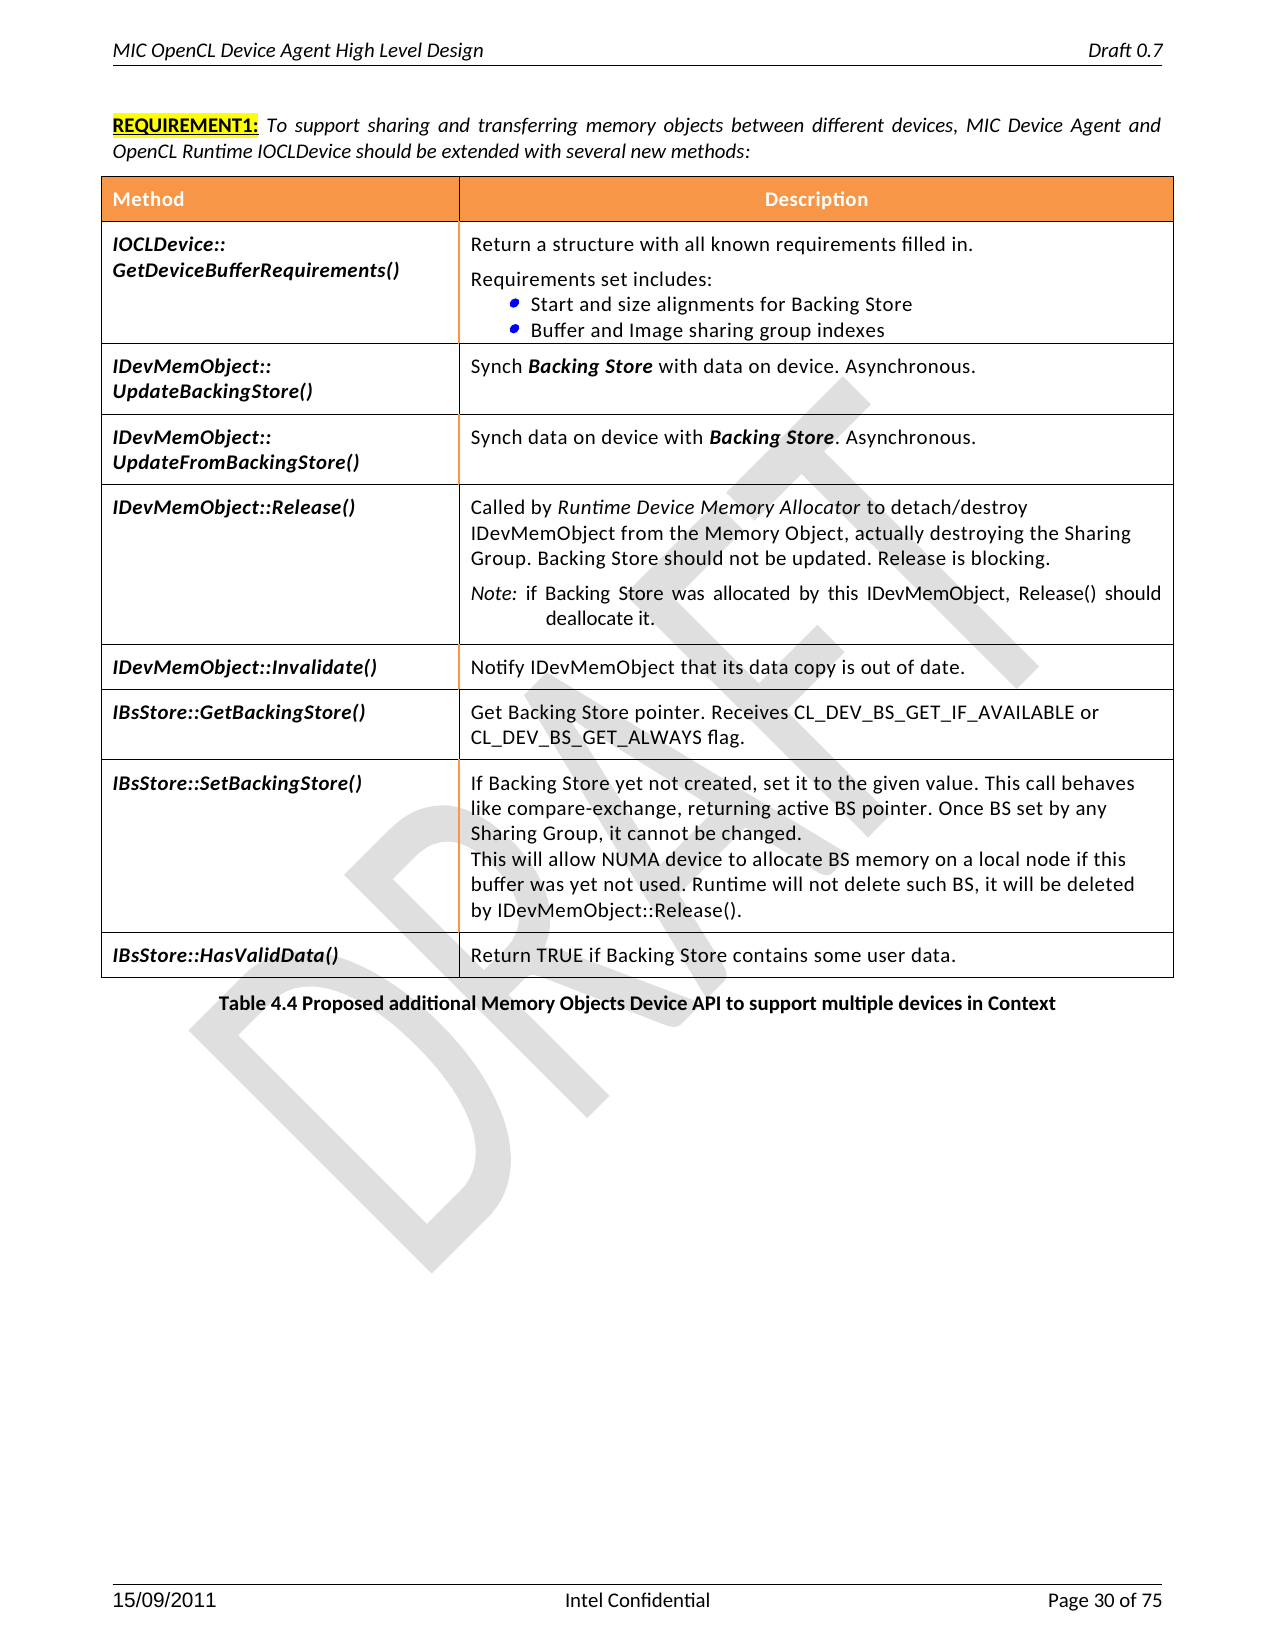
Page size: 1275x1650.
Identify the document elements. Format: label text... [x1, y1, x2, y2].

table_cell Return a structure with all known requirements filled in. Requirements set includes: Start and size alignments for Backing Store Buffer and Image sharing group indexes [460, 222, 1173, 343]
table_cell IDevMemObject::Release() [102, 485, 459, 643]
table_header Method [102, 177, 459, 221]
text REQUIREMENT1: To support sharing and transferring memory objects between different devices, MIC Device Agent and OpenCL Runtime IOCLDevice should be extended with several new methods: [112, 112, 1162, 163]
table_cell Synch Backing Store with data on device. Asynchronous. [460, 344, 1173, 413]
table_cell Return TRUE if Backing Store contains some user data. [460, 933, 1173, 977]
table_cell IDevMemObject:: UpdateBackingStore() [102, 344, 459, 413]
table_cell Notify IDevMemObject that its data copy is out of date. [460, 645, 1173, 689]
table_cell IBsStore::HasValidData() [102, 933, 459, 977]
table_header Description [460, 177, 1173, 221]
table_cell Get Backing Store pointer. Receives CL_DEV_BS_GET_IF_AVAILABLE or CL_DEV_BS_GET_ALWAYS flag. [460, 690, 1173, 759]
table_cell IDevMemObject::Invalidate() [102, 645, 458, 689]
table_cell IBsStore::SetBackingStore() [102, 760, 458, 932]
table_cell IBsStore::GetBackingStore() [102, 690, 459, 759]
table_cell IOCLDevice:: GetDeviceBufferRequirements() [102, 222, 458, 343]
table_cell IDevMemObject:: UpdateFromBackingStore() [102, 415, 458, 484]
table_cell Synch data on device with Backing Store. Asynchronous. [460, 415, 1173, 484]
table_cell Called by Runtime Device Memory Allocator to detach/destroy IDevMemObject from the Memory Object, actually destroying the Sharing Group. Backing Store should not be updated. Release is blocking. Note: if Backing Store was allocated by this IDevMemObject, Release() should deallocate it. [460, 485, 1173, 643]
table_cell If Backing Store yet not created, set it to the given value. This call behaves like compare-exchange, returning active BS pointer. Once BS set by any Sharing Group, it cannot be changed. This will allow NUMA device to allocate BS memory on a local node if this buffer was yet not used. Runtime will not delete such BS, it will be deleted by IDevMemObject::Release(). [460, 760, 1173, 932]
